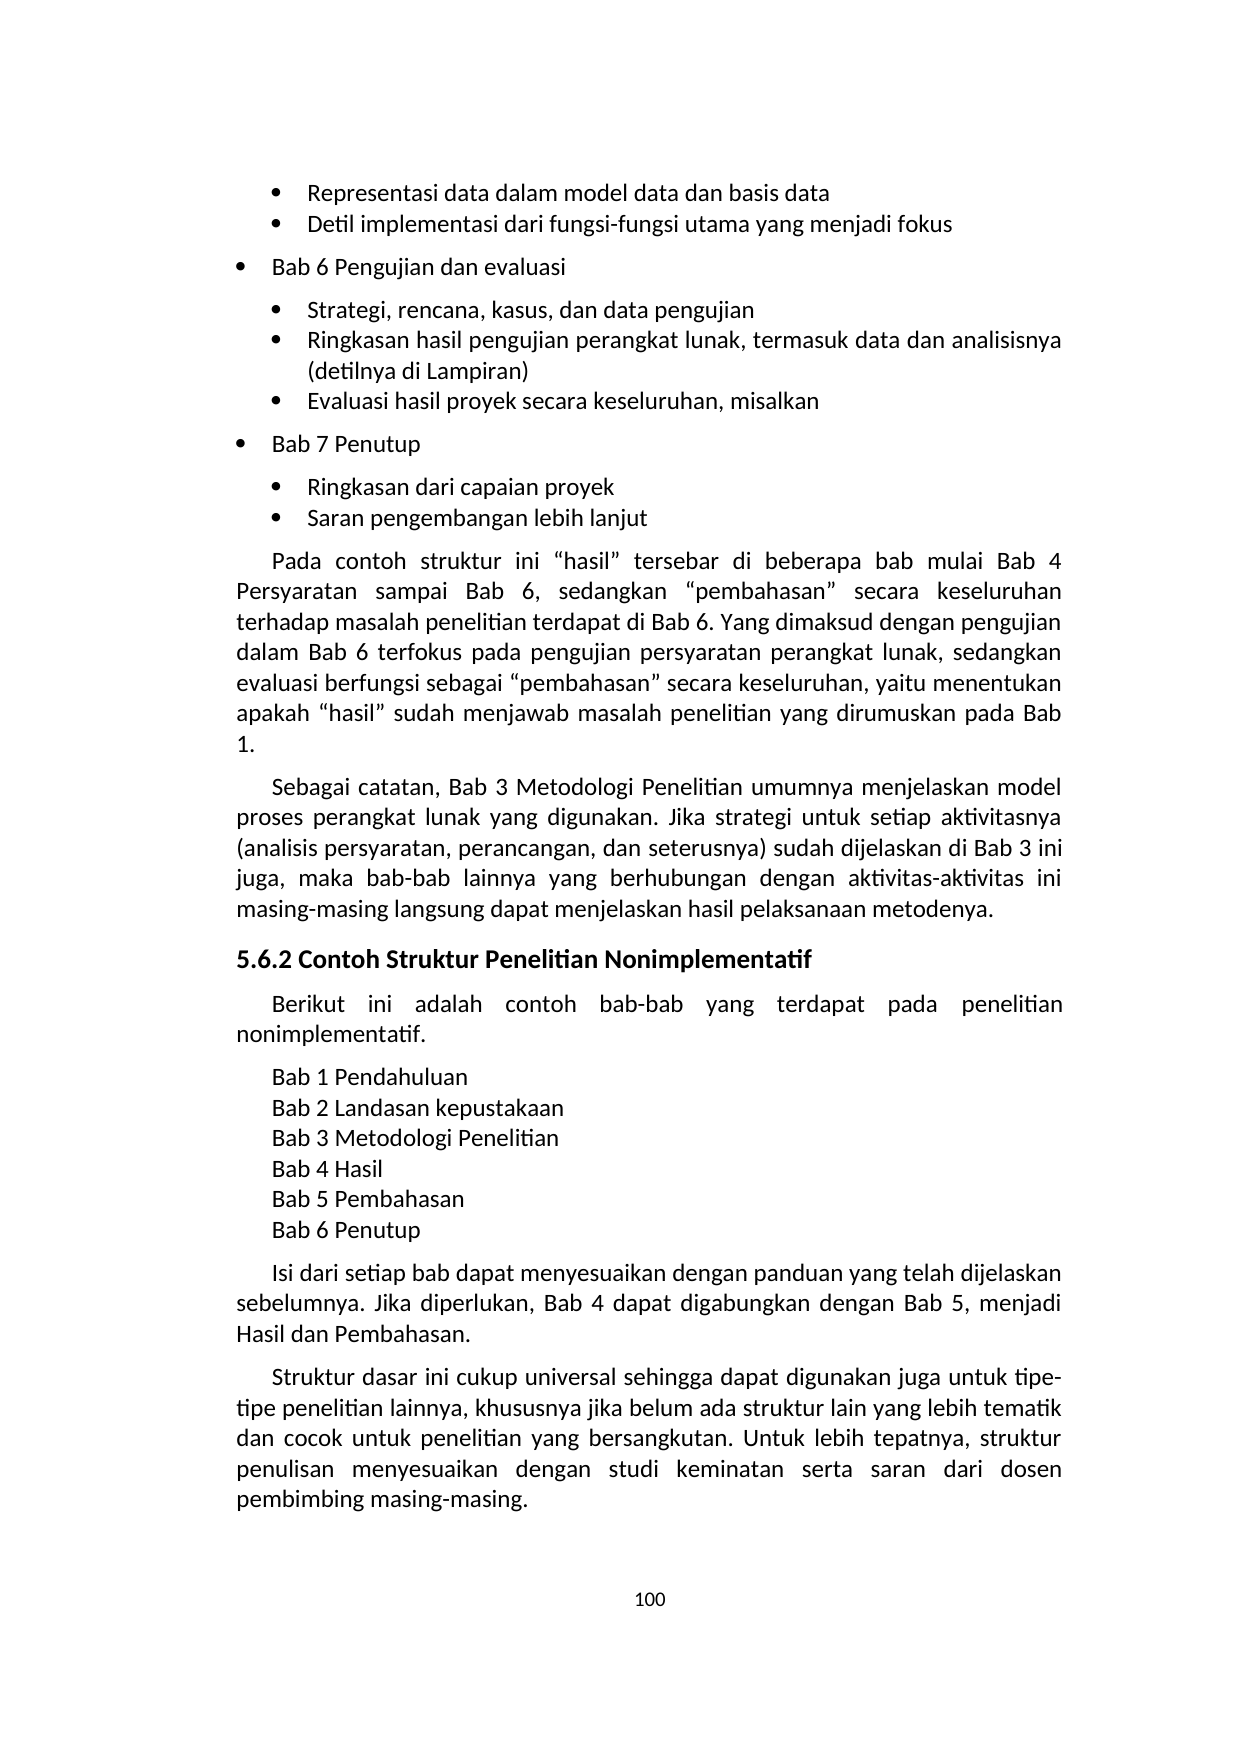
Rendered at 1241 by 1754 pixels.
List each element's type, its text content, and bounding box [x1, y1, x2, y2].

list Bab 7 Penutup [236, 428, 1063, 459]
list Ringkasan hasil pengujian perangkat lunak, termasuk data dan analisisnya (detilnya di Lampiran) [272, 324, 1063, 385]
list Bab 4 Hasil [272, 1153, 1063, 1183]
text Berikut ini adalah contoh bab-bab yang terdapat pada penelitian nonimplementatif. [236, 988, 1063, 1049]
list Evaluasi hasil proyek secara keseluruhan, misalkan [272, 385, 1063, 416]
list Bab 5 Pembahasan [272, 1183, 1063, 1214]
list Bab 3 Metodologi Penelitian [272, 1122, 1063, 1153]
subtitle Contoh Struktur Penelitian Nonimplementatif [236, 942, 1063, 975]
list Bab 1 Pendahuluan [272, 1061, 1063, 1092]
list Saran pengembangan lebih lanjut [272, 502, 1063, 532]
list Bab 2 Landasan kepustakaan [272, 1092, 1063, 1122]
list Strategi, rencana, kasus, dan data pengujian [272, 294, 1063, 324]
list Bab 6 Penutup [272, 1214, 1063, 1244]
text Struktur dasar ini cukup universal sehingga dapat digunakan juga untuk tipe-tipe penelitian lainnya, khususnya jika belum ada struktur lain yang lebih tematik dan cocok untuk penelitian yang bersangkutan. Untuk lebih tepatnya, struktur penulisan menyesuaikan dengan studi keminatan serta saran dari dosen pembimbing masing-masing. [236, 1361, 1063, 1514]
list Ringkasan dari capaian proyek [272, 471, 1063, 502]
list Representasi data dalam model data dan basis data [272, 177, 1063, 208]
list Detil implementasi dari fungsi-fungsi utama yang menjadi fokus [272, 208, 1063, 238]
text Sebagai catatan, Bab 3 Metodologi Penelitian umumnya menjelaskan model proses perangkat lunak yang digunakan. Jika strategi untuk setiap aktivitasnya (analisis persyaratan, perancangan, dan seterusnya) sudah dijelaskan di Bab 3 ini juga, maka bab-bab lainnya yang berhubungan dengan aktivitas-aktivitas ini masing-masing langsung dapat menjelaskan hasil pelaksanaan metodenya. [236, 771, 1063, 924]
text Isi dari setiap bab dapat menyesuaikan dengan panduan yang telah dijelaskan sebelumnya. Jika diperlukan, Bab 4 dapat digabungkan dengan Bab 5, menjadi Hasil dan Pembahasan. [236, 1257, 1063, 1349]
list Bab 6 Pengujian dan evaluasi [236, 251, 1063, 281]
text Pada contoh struktur ini “hasil” tersebar di beberapa bab mulai Bab 4 Persyaratan sampai Bab 6, sedangkan “pembahasan” secara keseluruhan terhadap masalah penelitian terdapat di Bab 6. Yang dimaksud dengan pengujian dalam Bab 6 terfokus pada pengujian persyaratan perangkat lunak, sedangkan evaluasi berfungsi sebagai “pembahasan” secara keseluruhan, yaitu menentukan apakah “hasil” sudah menjawab masalah penelitian yang dirumuskan pada Bab 1. [236, 545, 1063, 758]
